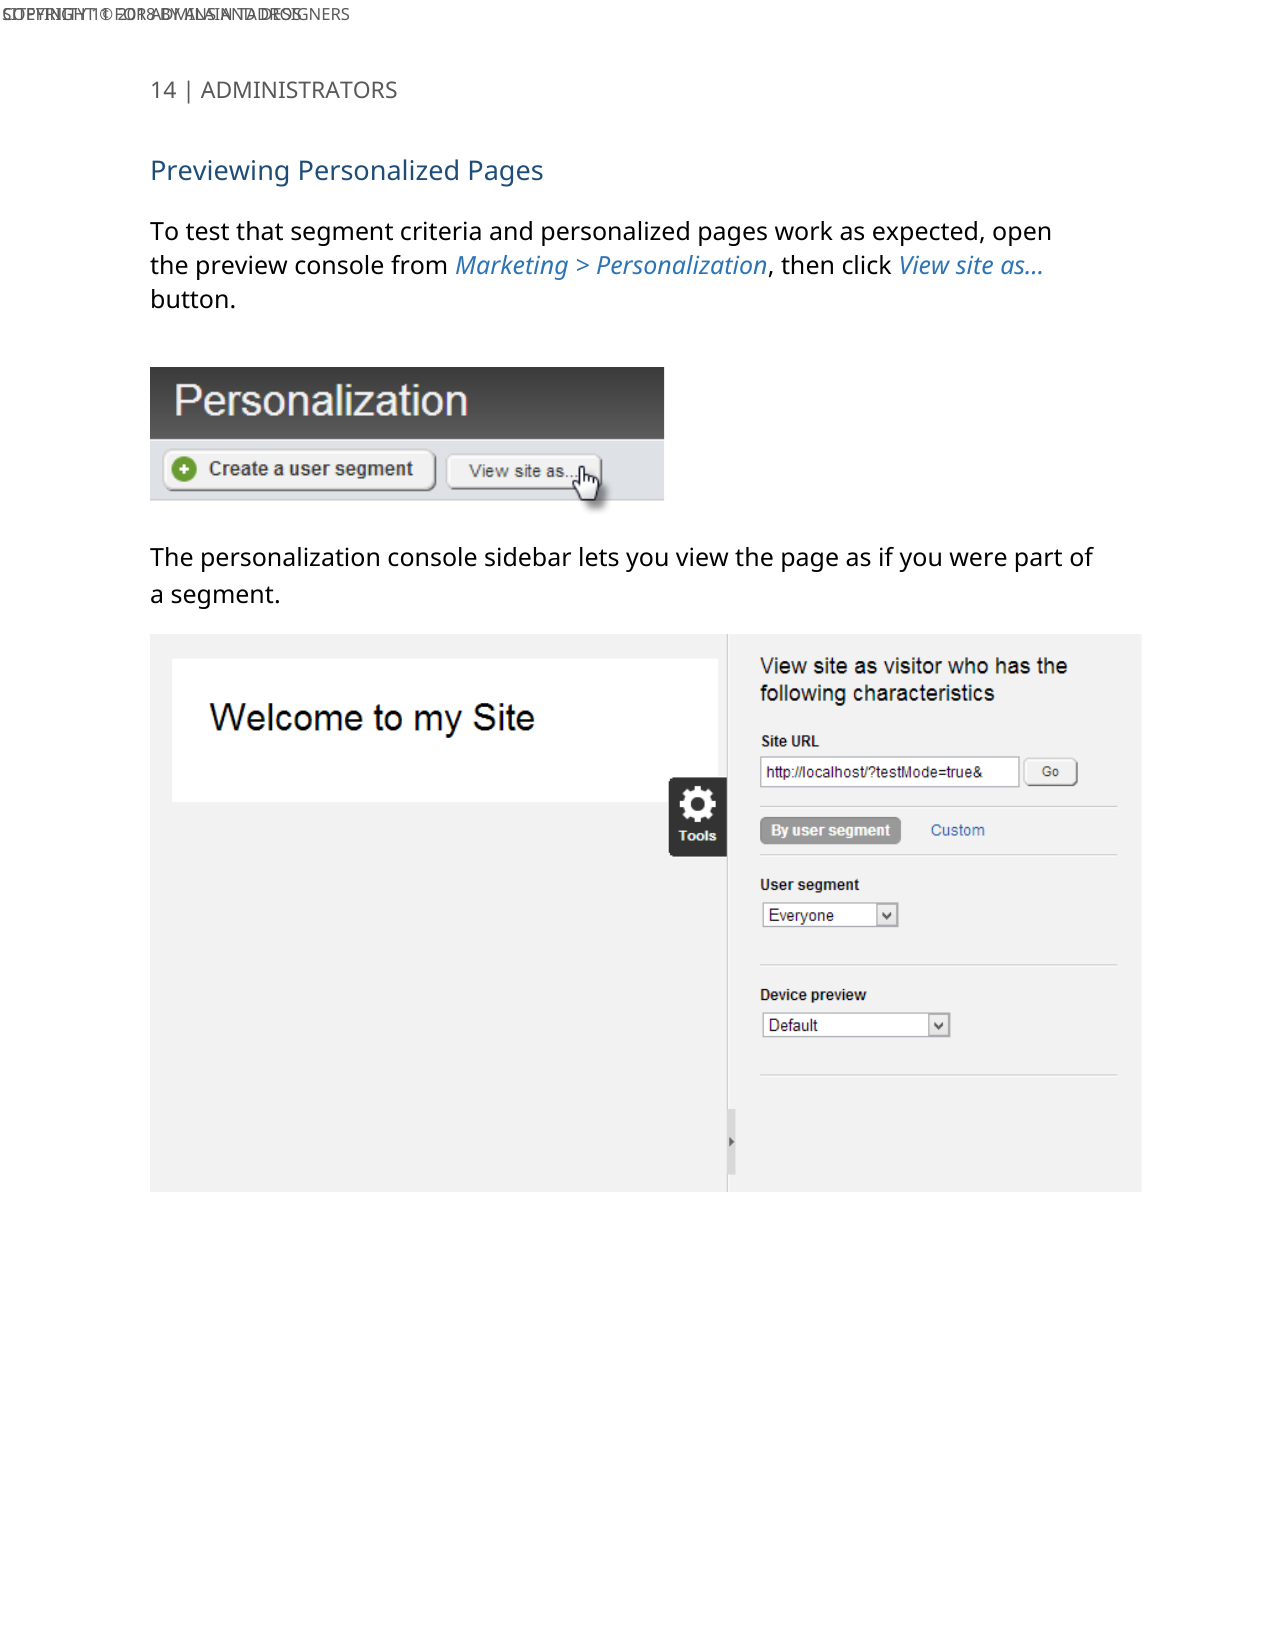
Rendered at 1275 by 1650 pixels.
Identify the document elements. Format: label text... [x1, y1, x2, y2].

picture [150, 367, 665, 515]
text To test that segment criteria and personalized pages work as expected, open the preview console from Marketing > Personalization, then click View site as… button. [150, 213, 1057, 315]
picture [150, 634, 1142, 1192]
text Previewing Personalized Pages [150, 151, 1275, 188]
text 14 | ADMINISTRATORS [150, 74, 1275, 106]
